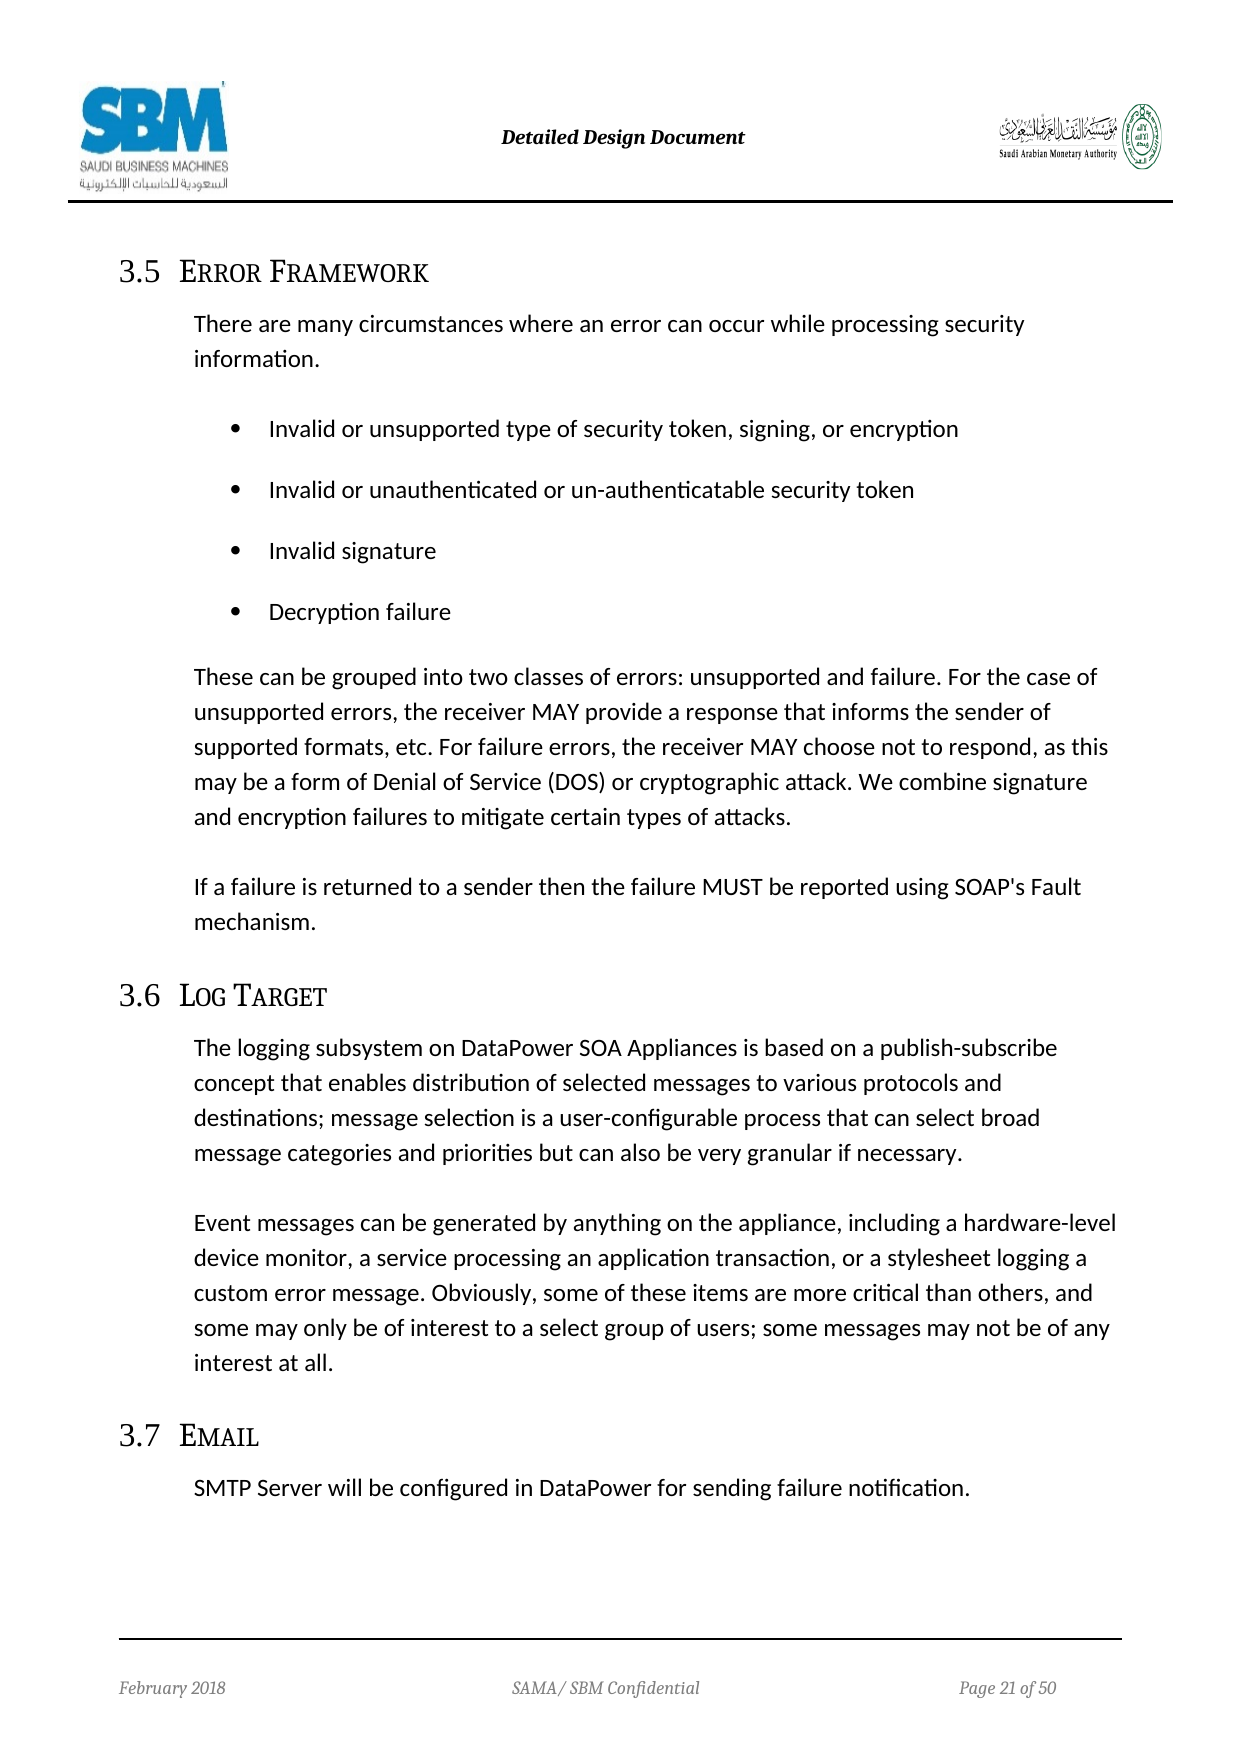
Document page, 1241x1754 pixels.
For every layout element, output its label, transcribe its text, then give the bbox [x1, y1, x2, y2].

subtitle Email [118, 1415, 1122, 1455]
list Decryption failure [231, 596, 1122, 627]
list Invalid or unauthenticated or un-authenticatable security token [231, 474, 1122, 504]
subtitle Log Target [118, 975, 1122, 1014]
picture [998, 100, 1162, 175]
subtitle Error Framework [118, 251, 1122, 290]
list Event messages can be generated by anything on the appliance, including a hardware-level device monitor, a service processing an application transaction, or a stylesheet logging a custom error message. Obviously, some of these items are more critical than others, and some may only be of interest to a select group of users; some messages may not be of any interest at all. [193, 1207, 1122, 1377]
list If a failure is returned to a sender then the failure MUST be reported using SOAP's Fault mechanism. [193, 872, 1122, 937]
list The logging subsystem on DataPower SOA Appliances is based on a publish-subscribe concept that enables distribution of selected messages to various protocols and destinations; message selection is a user-configurable process that can select broad message categories and priorities but can also be very granular if necessary. [193, 1032, 1122, 1167]
list Invalid signature [231, 535, 1122, 566]
list SMTP Server will be configured in DataPower for sending failure notification. [193, 1472, 1122, 1503]
list Invalid or unsupported type of security token, signing, or encryption [231, 413, 1122, 443]
list These can be grouped into two classes of errors: unsupported and failure. For the case of unsupported errors, the receiver MAY provide a response that informs the sender of supported formats, etc. For failure errors, the receiver MAY choose not to respond, as this may be a form of Denial of Service (DOS) or cryptographic attack. We combine signature and encryption failures to mitigate certain types of attacks. [193, 662, 1122, 832]
picture [78, 81, 229, 194]
list There are many circumstances where an error can occur while processing security information. [193, 308, 1122, 373]
